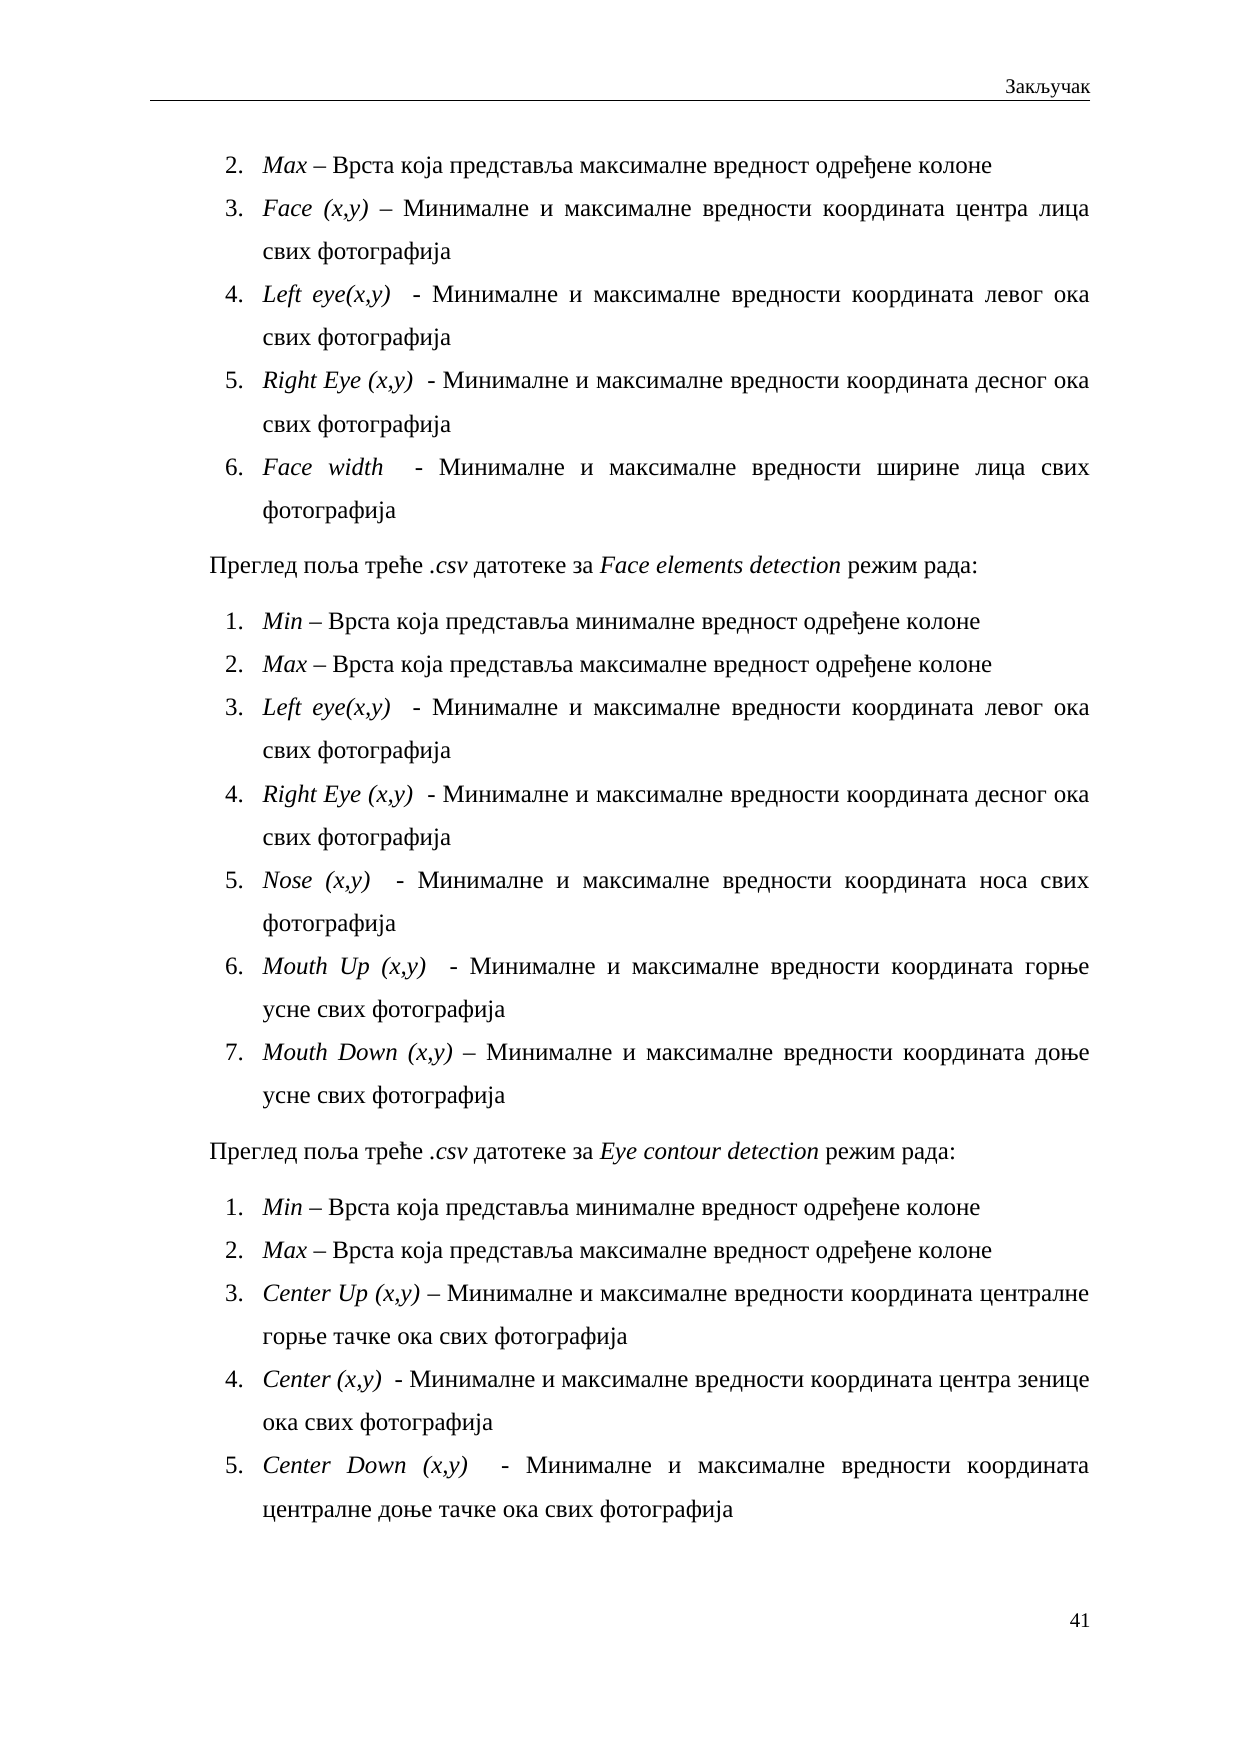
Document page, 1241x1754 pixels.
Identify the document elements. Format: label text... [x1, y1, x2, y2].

list Nose (x,y) - Минималне и максималне вредности координата носа свих фотографија [225, 865, 1090, 937]
list Right Eye (x,y) - Минималне и максималне вредности координата десног ока свих фотографија [225, 779, 1090, 851]
list Max – Врста која представља максималне вредност одређене колоне [225, 649, 1090, 678]
list Center Down (x,y) - Минималне и максималне вредности координата централне доње тачке ока свих фотографија [225, 1451, 1090, 1522]
list Max – Врста која представља максималне вредност одређене колоне [225, 150, 1090, 179]
list Center Up (x,y) – Минималне и максималне вредности координата централне горње тачке ока свих фотографија [225, 1278, 1090, 1350]
list Face (x,y) – Минималне и максималне вредности координата центра лица свих фотографија [225, 193, 1090, 265]
list Center (x,y) - Минималне и максималне вредности координата центра зенице ока свих фотографија [225, 1364, 1090, 1436]
list Min – Врста која представља минималне вредност одређене колоне [225, 1192, 1090, 1221]
text Преглед поља треће .csv датотеке за Face elements detection режим рада: [150, 551, 1090, 579]
list Left eye(x,y) - Минималне и максималне вредности координата левог ока свих фотографија [225, 692, 1090, 764]
list Mouth Down (x,y) – Минималне и максималне вредности координата доње усне свих фотографија [225, 1037, 1090, 1109]
list Right Eye (x,y) - Минималне и максималне вредности координата десног ока свих фотографија [225, 366, 1090, 437]
list Face width - Минималне и максималне вредности ширине лица свих фотографија [225, 452, 1090, 524]
text Преглед поља треће .csv датотеке за Eye contour detection режим рада: [150, 1136, 1090, 1165]
list Mouth Up (x,y) - Минималне и максималне вредности координата горње усне свих фотографија [225, 951, 1090, 1023]
list Left eye(x,y) - Минималне и максималне вредности координата левог ока свих фотографија [225, 279, 1090, 351]
list Max – Врста која представља максималне вредност одређене колоне [225, 1235, 1090, 1264]
list Min – Врста која представља минималне вредност одређене колоне [225, 606, 1090, 635]
